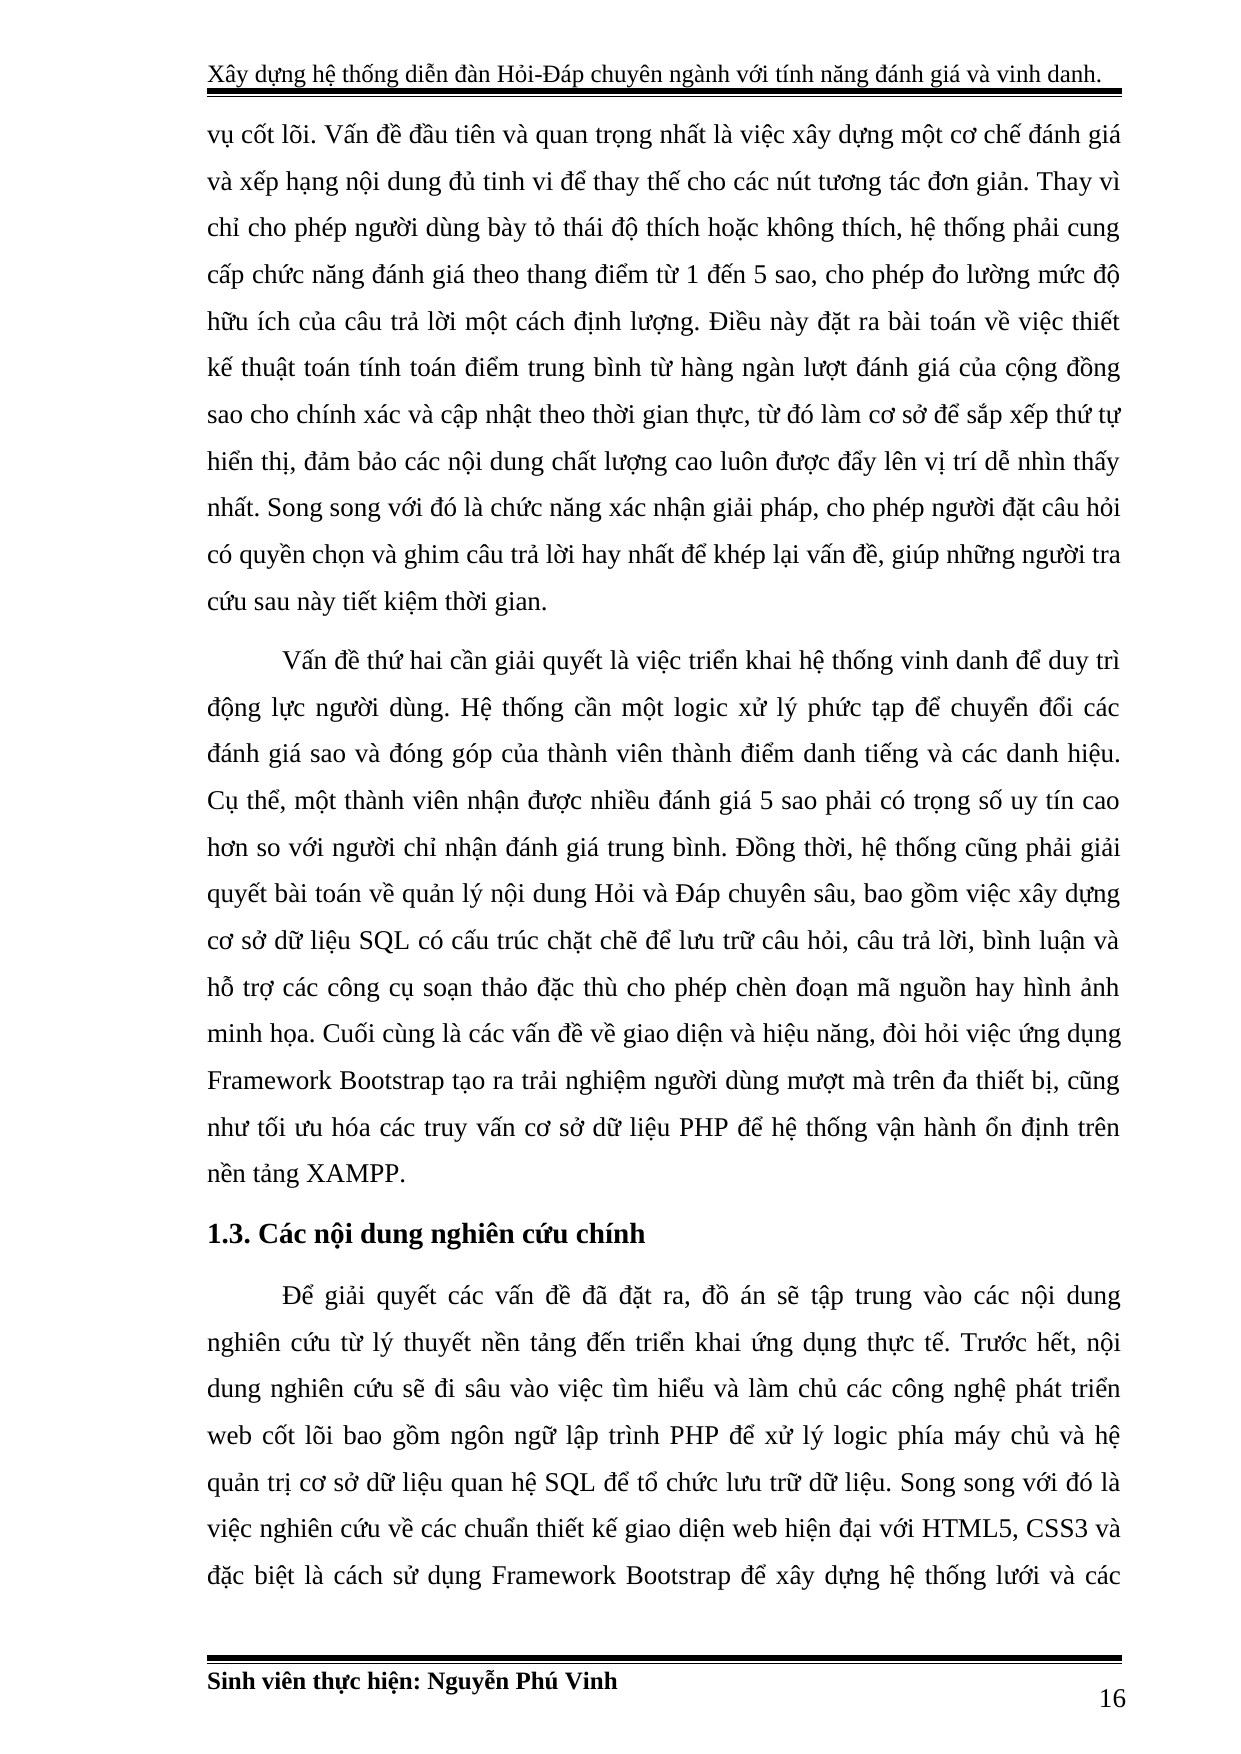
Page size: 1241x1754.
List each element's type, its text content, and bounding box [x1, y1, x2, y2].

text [207, 1279, 1122, 1590]
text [207, 118, 1122, 616]
subtitle Các nội dung nghiên cứu chính [207, 1216, 1122, 1250]
text Vấn đề thứ hai cần giải quyết là việc triển khai hệ thống vinh danh để duy trì động lực người dùng. Hệ thống cần một logic xử lý phức tạp để chuyển đổi các đánh giá sao và đóng góp của thành viên thành điểm danh tiếng và các danh hiệu. Cụ thể, một thành viên nhận được nhiều đánh giá 5 sao phải có trọng số uy tín cao hơn so với người chỉ nhận đánh giá trung bình. Đồng thời, hệ thống cũng phải giải quyết bài toán về quản lý nội dung Hỏi và Đáp chuyên sâu, bao gồm việc xây dựng cơ sở dữ liệu SQL có cấu trúc chặt chẽ để lưu trữ câu hỏi, câu trả lời, bình luận và hỗ trợ các công cụ soạn thảo đặc thù cho phép chèn đoạn mã nguồn hay hình ảnh minh họa. Cuối cùng là các vấn đề về giao diện và hiệu năng, đòi hỏi việc ứng dụng Framework Bootstrap tạo ra trải nghiệm người dùng mượt mà trên đa thiết bị, cũng như tối ưu hóa các truy vấn cơ sở dữ liệu PHP để hệ thống vận hành ổn định trên nền tảng XAMPP. [207, 644, 1122, 1188]
